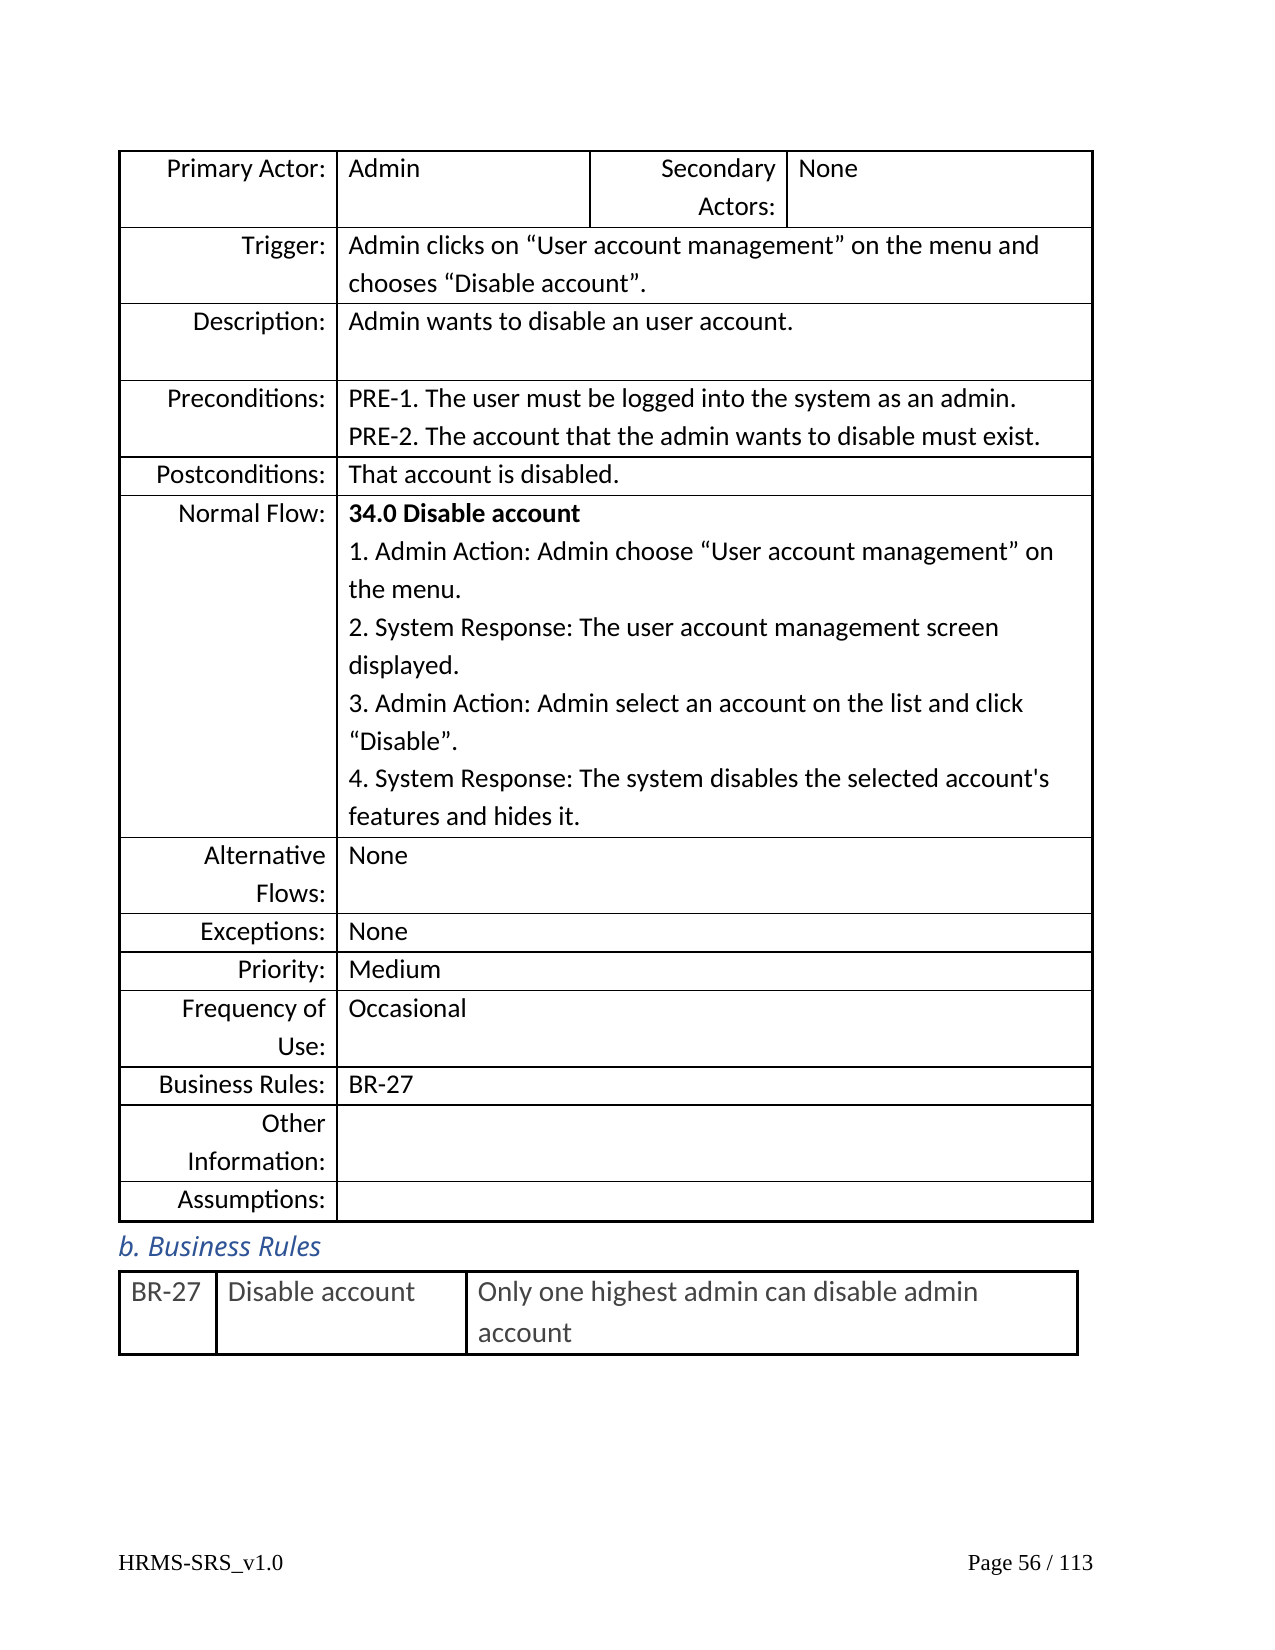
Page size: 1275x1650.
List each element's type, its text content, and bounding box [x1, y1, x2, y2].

table_cell Medium [338, 953, 1091, 989]
table_cell None [788, 152, 1091, 226]
table_header BR-27 [121, 1273, 215, 1353]
table_cell [338, 1106, 1091, 1181]
table_cell None [338, 838, 1091, 913]
table_cell Occasional [338, 991, 1091, 1066]
table_header Disable account [218, 1273, 465, 1353]
table_cell Other Information: [121, 1106, 336, 1181]
table_cell Alternative Flows: [121, 838, 336, 913]
table_cell Description: [121, 304, 336, 380]
table_cell Admin clicks on “User account management” on the menu and chooses “Disable account”. [338, 228, 1091, 303]
table_cell BR-27 [338, 1068, 1091, 1104]
table_cell Secondary Actors: [591, 152, 786, 226]
table_cell Normal Flow: [121, 496, 336, 836]
table_header Only one highest admin can disable admin account [468, 1273, 1076, 1353]
table_cell None [338, 914, 1091, 951]
table_cell That account is disabled. [338, 458, 1091, 494]
table_cell Postconditions: [121, 458, 336, 494]
table_cell Priority: [121, 953, 336, 989]
table_cell Assumptions: [121, 1182, 336, 1220]
table_cell Admin [338, 152, 589, 226]
table_cell Admin wants to disable an user account. [338, 304, 1091, 380]
table_cell Trigger: [121, 228, 336, 303]
table_cell 34.0 Disable account 1. Admin Action: Admin choose “User account management” on the menu. 2. System Response: The user account management screen displayed. 3. Admin Action: Admin select an account on the list and click “Disable”. 4. System Response: The system disables the selected account's features and hides it. [338, 496, 1091, 836]
table_cell Business Rules: [121, 1068, 336, 1104]
table_cell Exceptions: [121, 914, 336, 951]
table_cell Primary Actor: [121, 152, 336, 226]
table_cell Preconditions: [121, 381, 336, 456]
table_cell PRE-1. The user must be logged into the system as an admin. PRE-2. The account that the admin wants to disable must exist. [338, 381, 1091, 456]
table_cell [338, 1182, 1091, 1220]
table_cell Frequency of Use: [121, 991, 336, 1066]
subtitle b. Business Rules [118, 1227, 1125, 1264]
